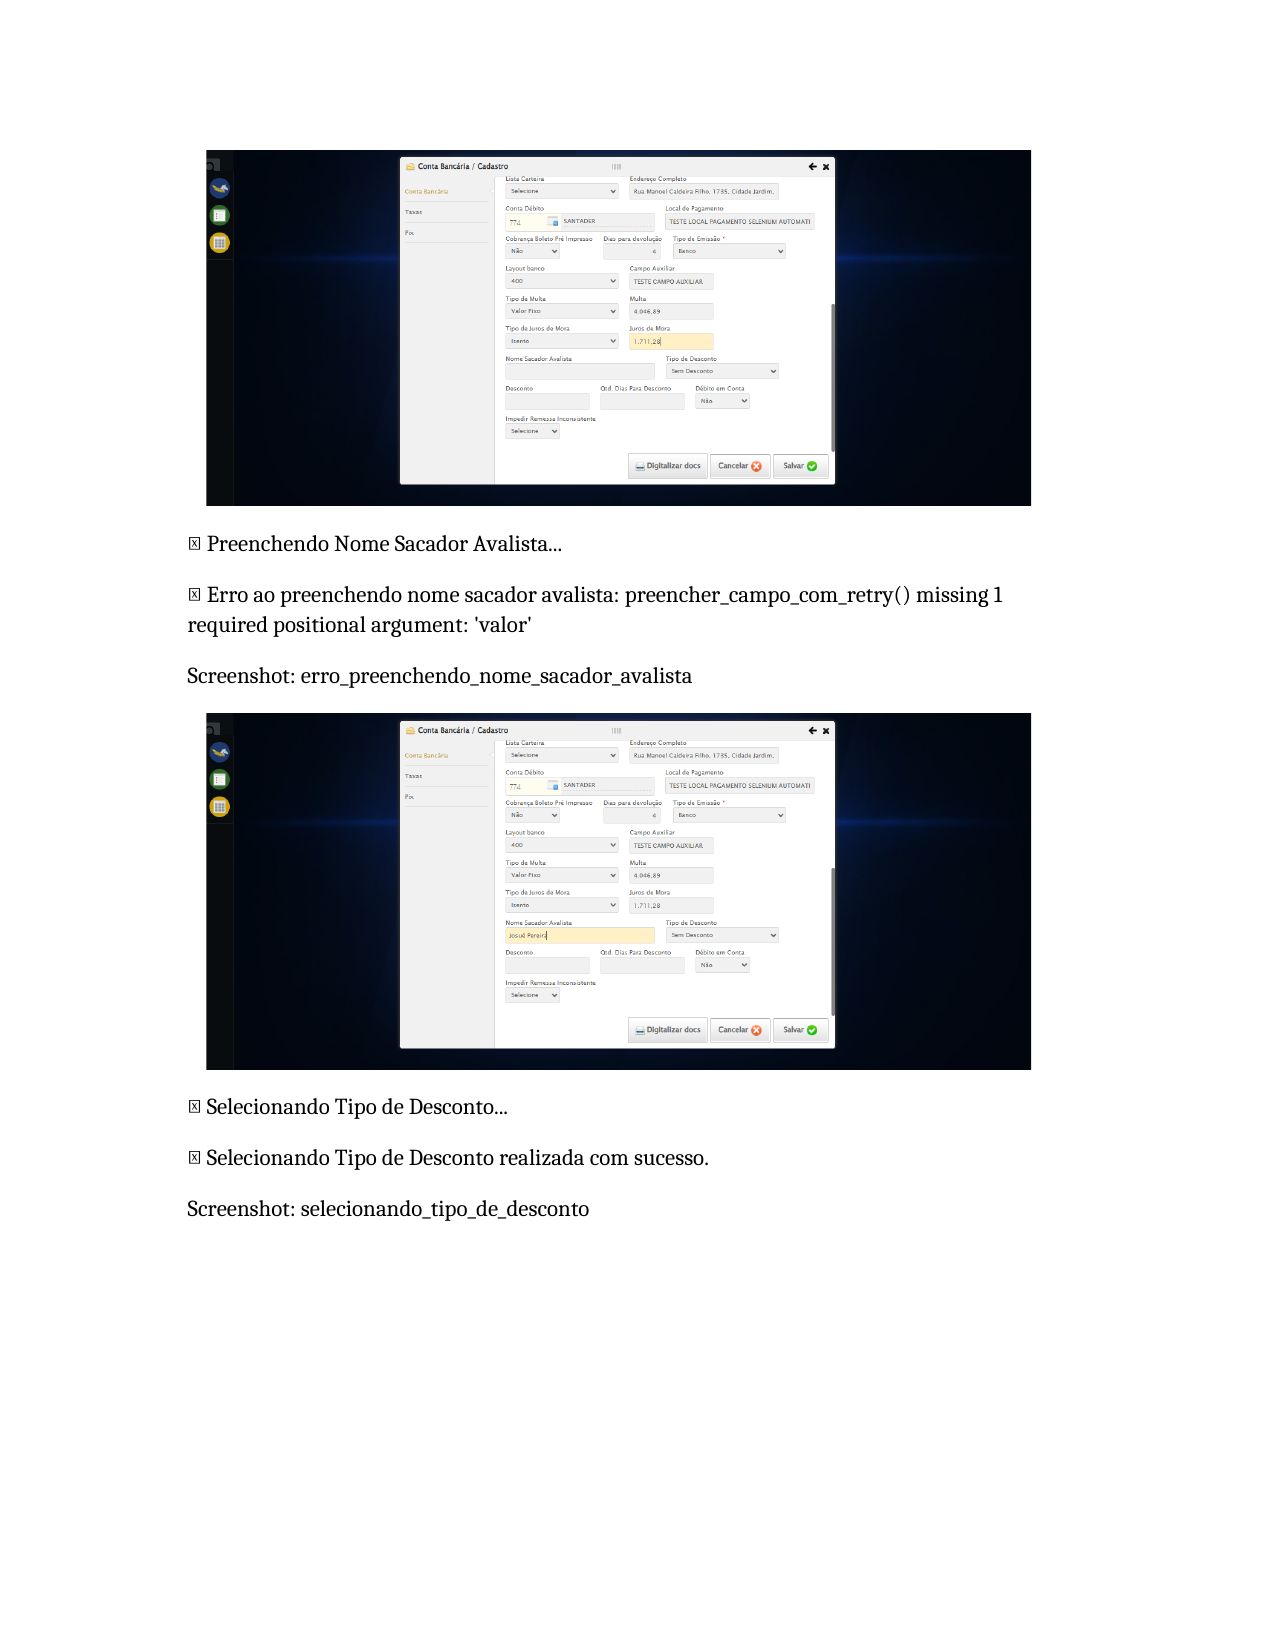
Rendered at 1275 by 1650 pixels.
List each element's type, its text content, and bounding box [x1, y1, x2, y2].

picture [206, 150, 1032, 506]
text ✅ Selecionando Tipo de Desconto realizada com sucesso. [187, 1145, 1087, 1172]
text Screenshot: selecionando_tipo_de_desconto [187, 1196, 1087, 1223]
picture [206, 713, 1032, 1070]
text ❌ Erro ao preenchendo nome sacador avalista: preencher_campo_com_retry() missing 1 required positional argument: 'valor' [187, 581, 1087, 638]
text Screenshot: erro_preenchendo_nome_sacador_avalista [187, 663, 1087, 689]
text 🔄 Preenchendo Nome Sacador Avalista... [187, 530, 1087, 557]
text 🔄 Selecionando Tipo de Desconto... [187, 1094, 1087, 1121]
